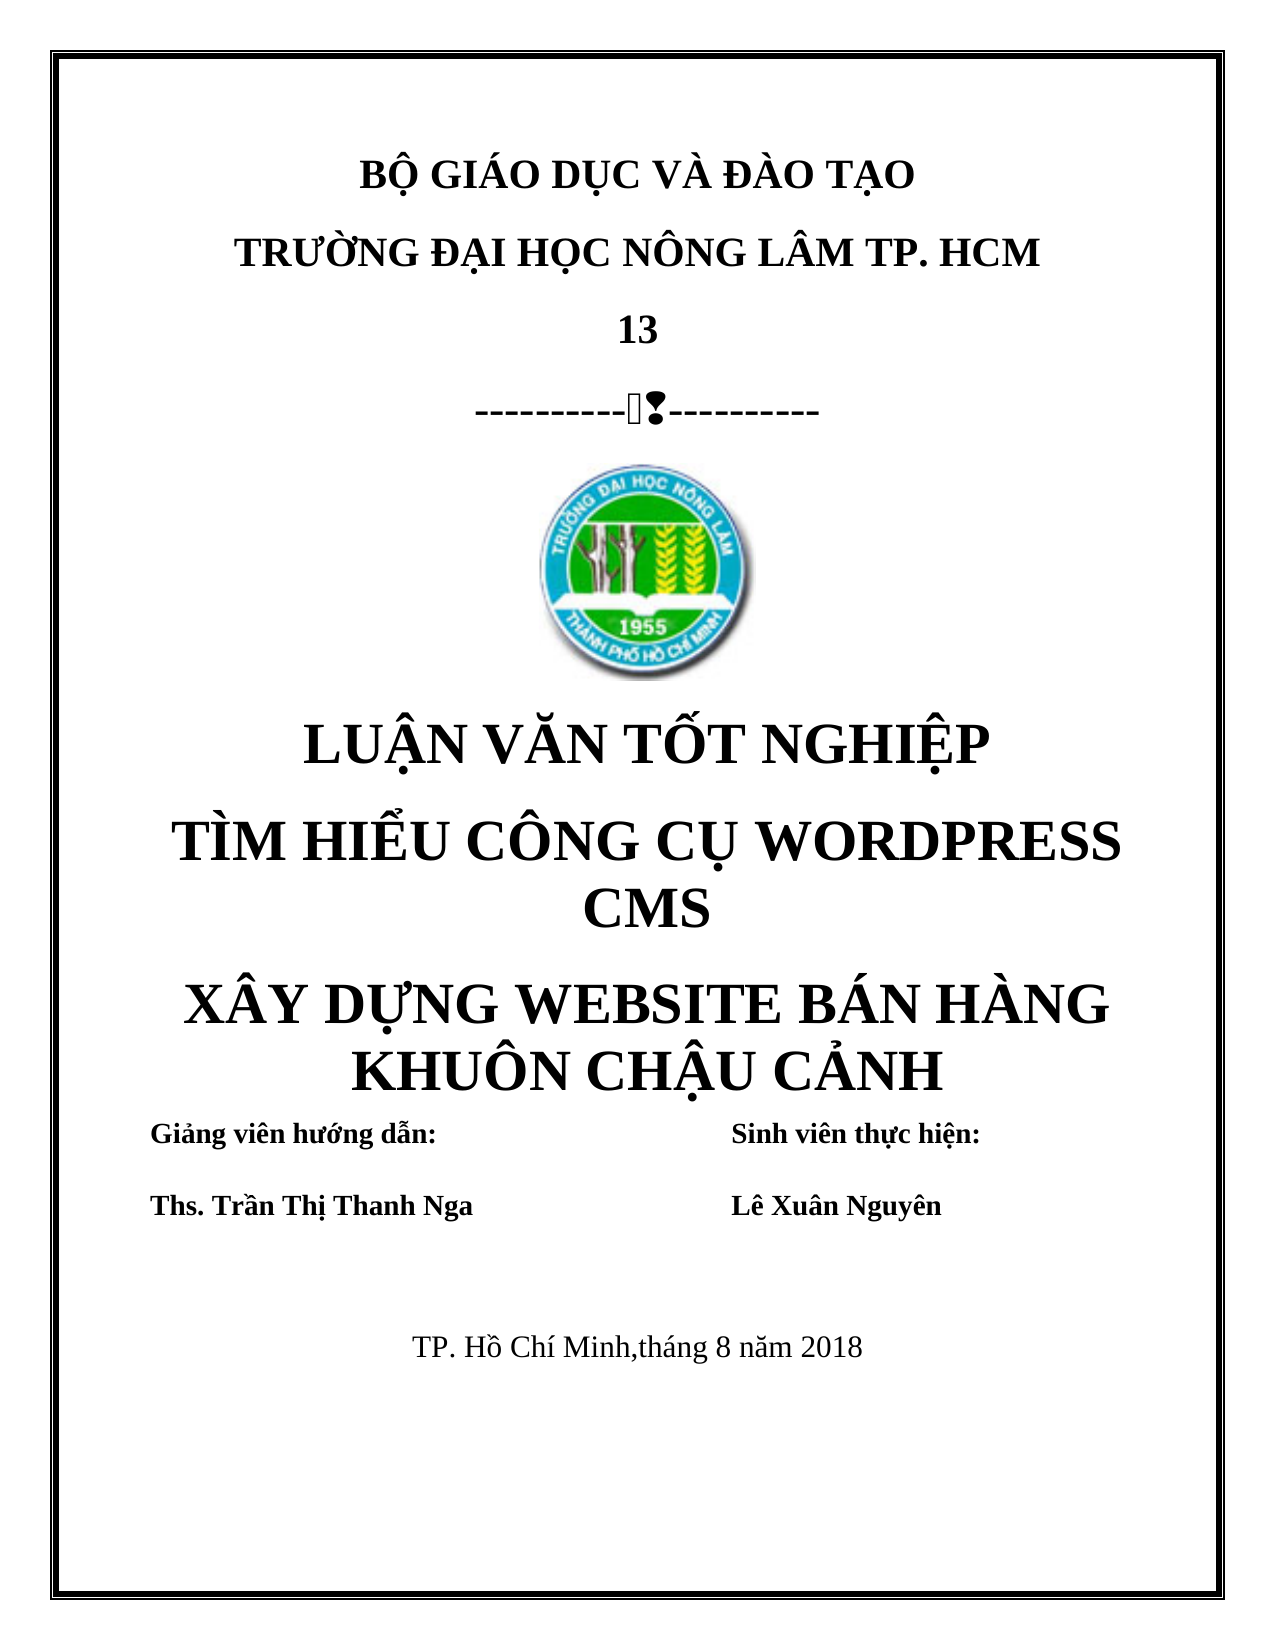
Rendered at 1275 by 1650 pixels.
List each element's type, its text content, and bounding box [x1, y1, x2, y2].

text TRƯỜNG ĐẠI HỌC NÔNG LÂM TP. HCM [150, 227, 1125, 275]
text Giảng viên hướng dẫn: Sinh viên thực hiện: [150, 1116, 1125, 1149]
text XÂY DỰNG WEBSITE BÁN HÀNG KHUÔN CHẬU CẢNH [169, 969, 1125, 1103]
text -------------------- [169, 381, 1125, 434]
text LUẬN VĂN TỐT NGHIỆP [169, 709, 1125, 777]
text Ths. Trần Thị Thanh Nga Lê Xuân Nguyên [150, 1188, 1125, 1221]
text TÌM HIỂU CÔNG CỤ WORDPRESS CMS [169, 806, 1125, 940]
text BỘ GIÁO DỤC VÀ ĐÀO TẠO [150, 150, 1125, 198]
text 13 [150, 304, 1125, 352]
text TP. Hồ Chí Minh,tháng 8 năm 2018 [150, 1328, 1125, 1364]
